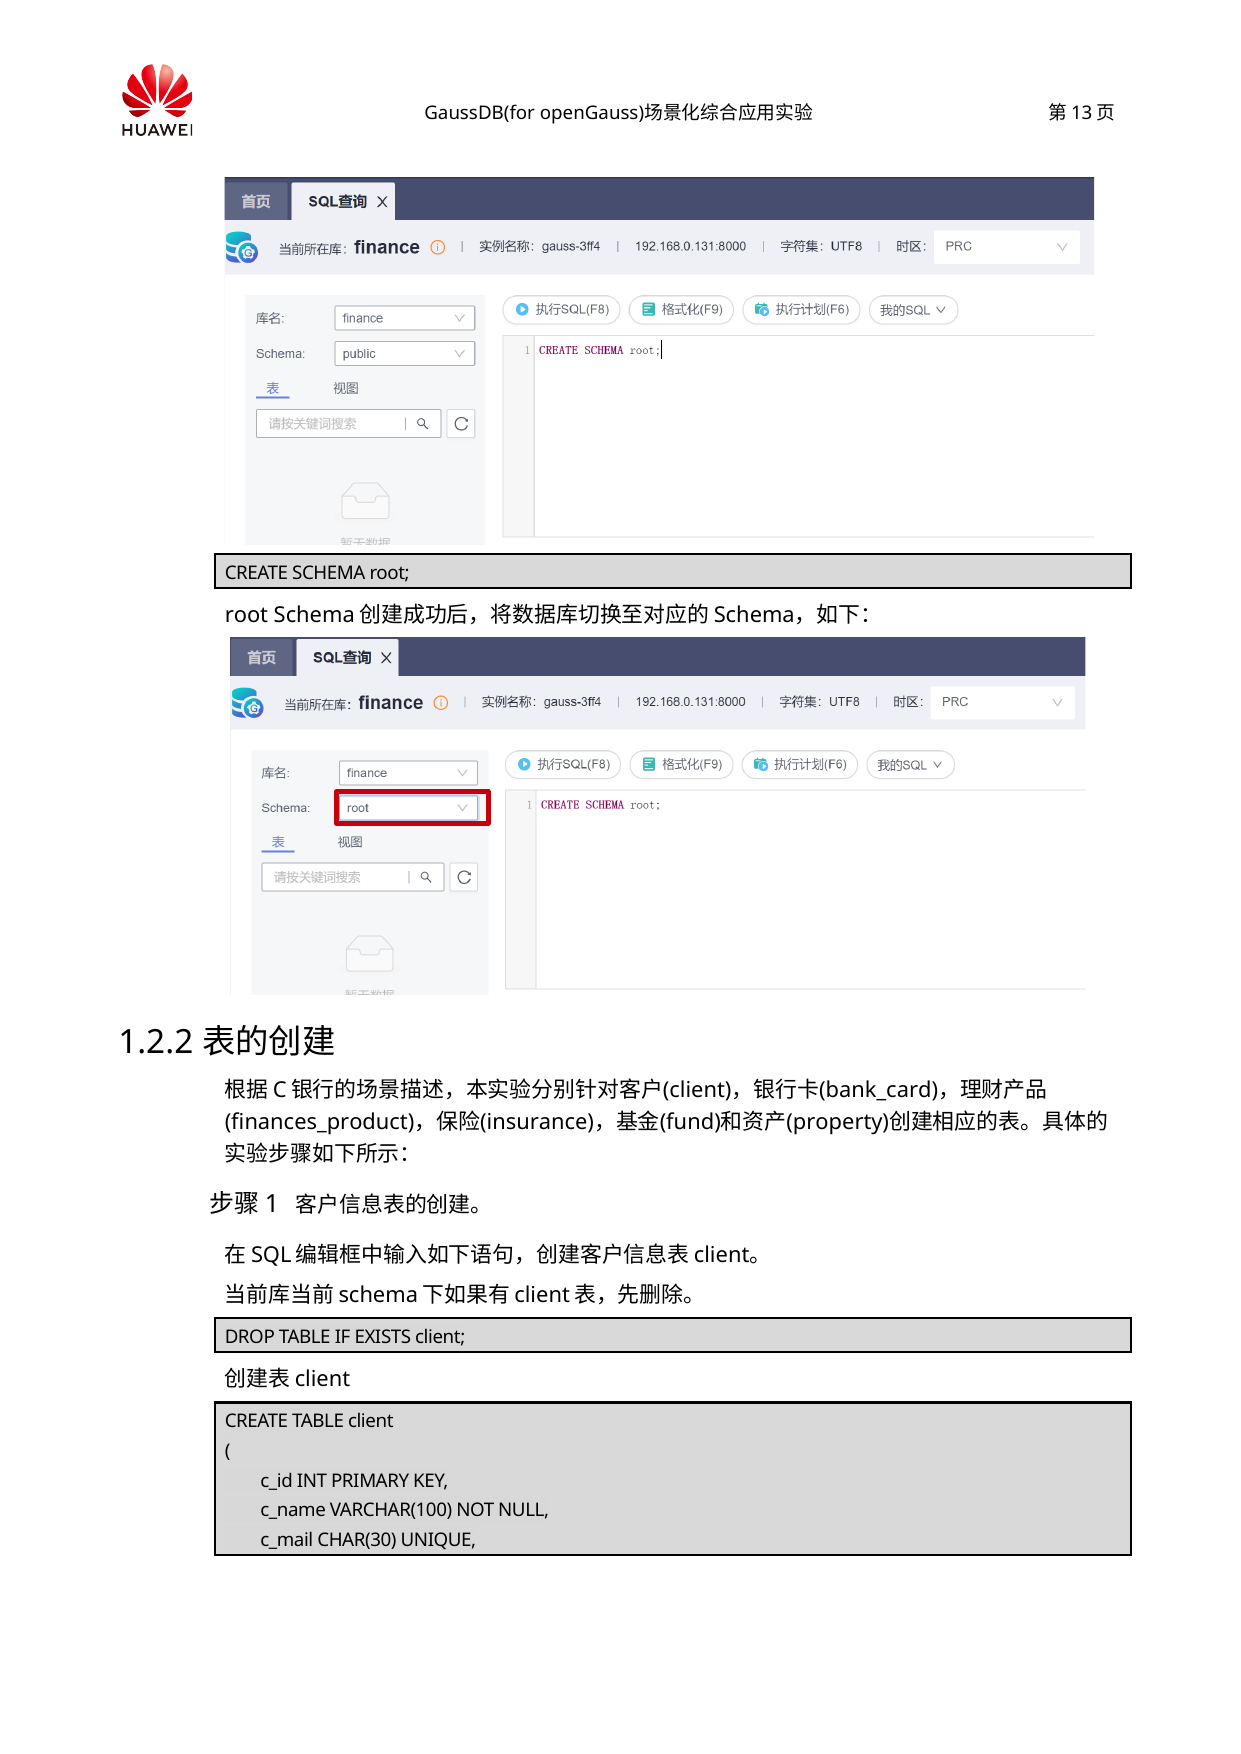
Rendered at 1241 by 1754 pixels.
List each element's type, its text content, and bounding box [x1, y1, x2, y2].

text CREATE TABLE client [216, 1404, 1130, 1431]
text c_mail CHAR(30) UNIQUE, [216, 1520, 1130, 1554]
picture [122, 64, 193, 136]
text c_id INT PRIMARY KEY, [216, 1461, 1130, 1490]
text 在SQL编辑框中输入如下语句，创建客户信息表client。 [224, 1237, 1122, 1268]
text root Schema创建成功后，将数据库切换至对应的Schema，如下： [224, 597, 1122, 629]
picture [230, 637, 1086, 995]
text 创建表client [224, 1361, 1122, 1393]
text ( [216, 1431, 1130, 1461]
text c_name VARCHAR(100) NOT NULL, [216, 1490, 1130, 1520]
text CREATE SCHEMA root; [216, 555, 1130, 587]
text 客户信息表的创建。 [279, 1184, 1122, 1220]
text 根据C银行的场景描述，本实验分别针对客户(client)，银行卡(bank_card)，理财产品(finances_product)，保险(insurance)，基金(fund)和资产(property)创建相应的表。具体的实验步骤如下所示： [224, 1072, 1122, 1167]
picture [224, 177, 1095, 545]
text 当前库当前schema下如果有client表，先删除。 [224, 1277, 1122, 1309]
text DROP TABLE IF EXISTS client; [216, 1319, 1130, 1351]
subtitle 表的创建 [118, 1015, 1122, 1064]
